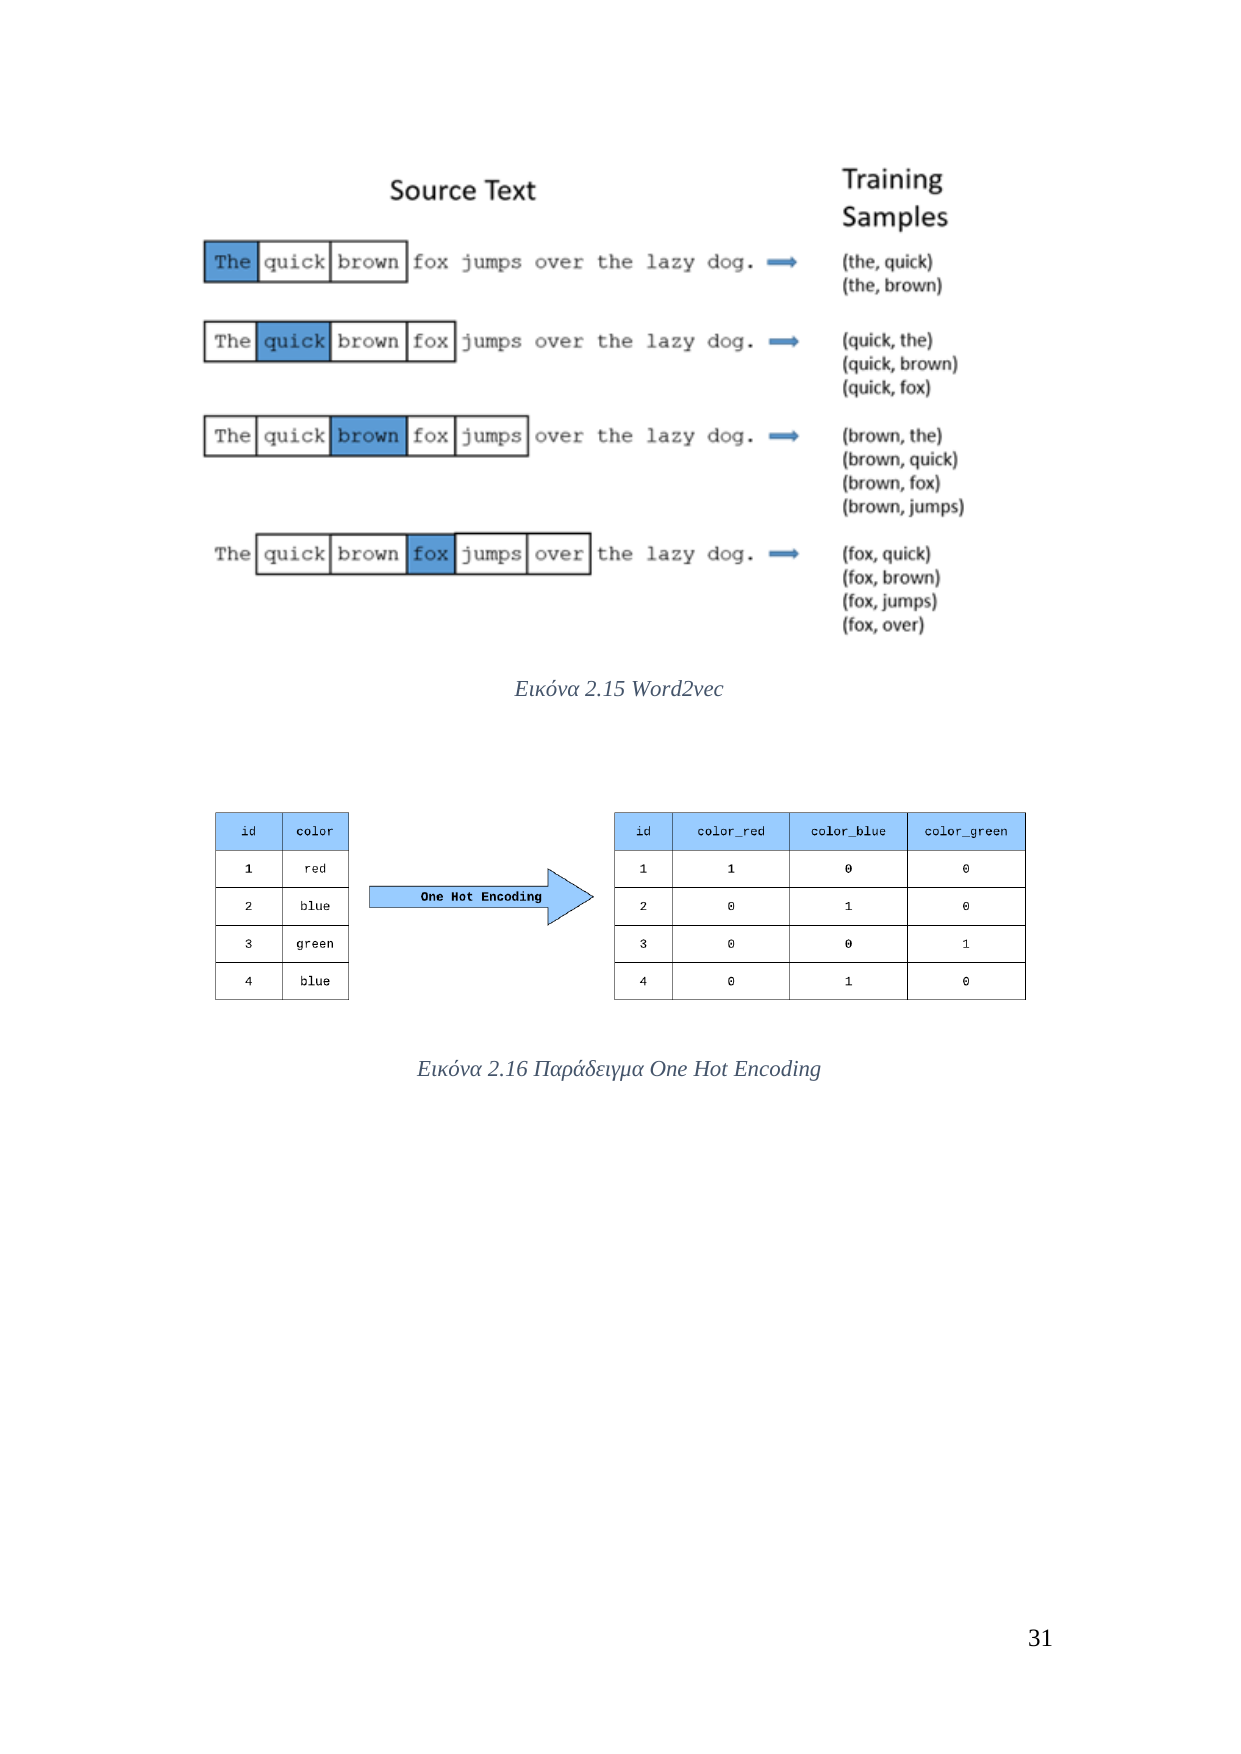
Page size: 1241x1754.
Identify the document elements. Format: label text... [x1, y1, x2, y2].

picture [201, 150, 1039, 649]
picture [187, 784, 1053, 1028]
